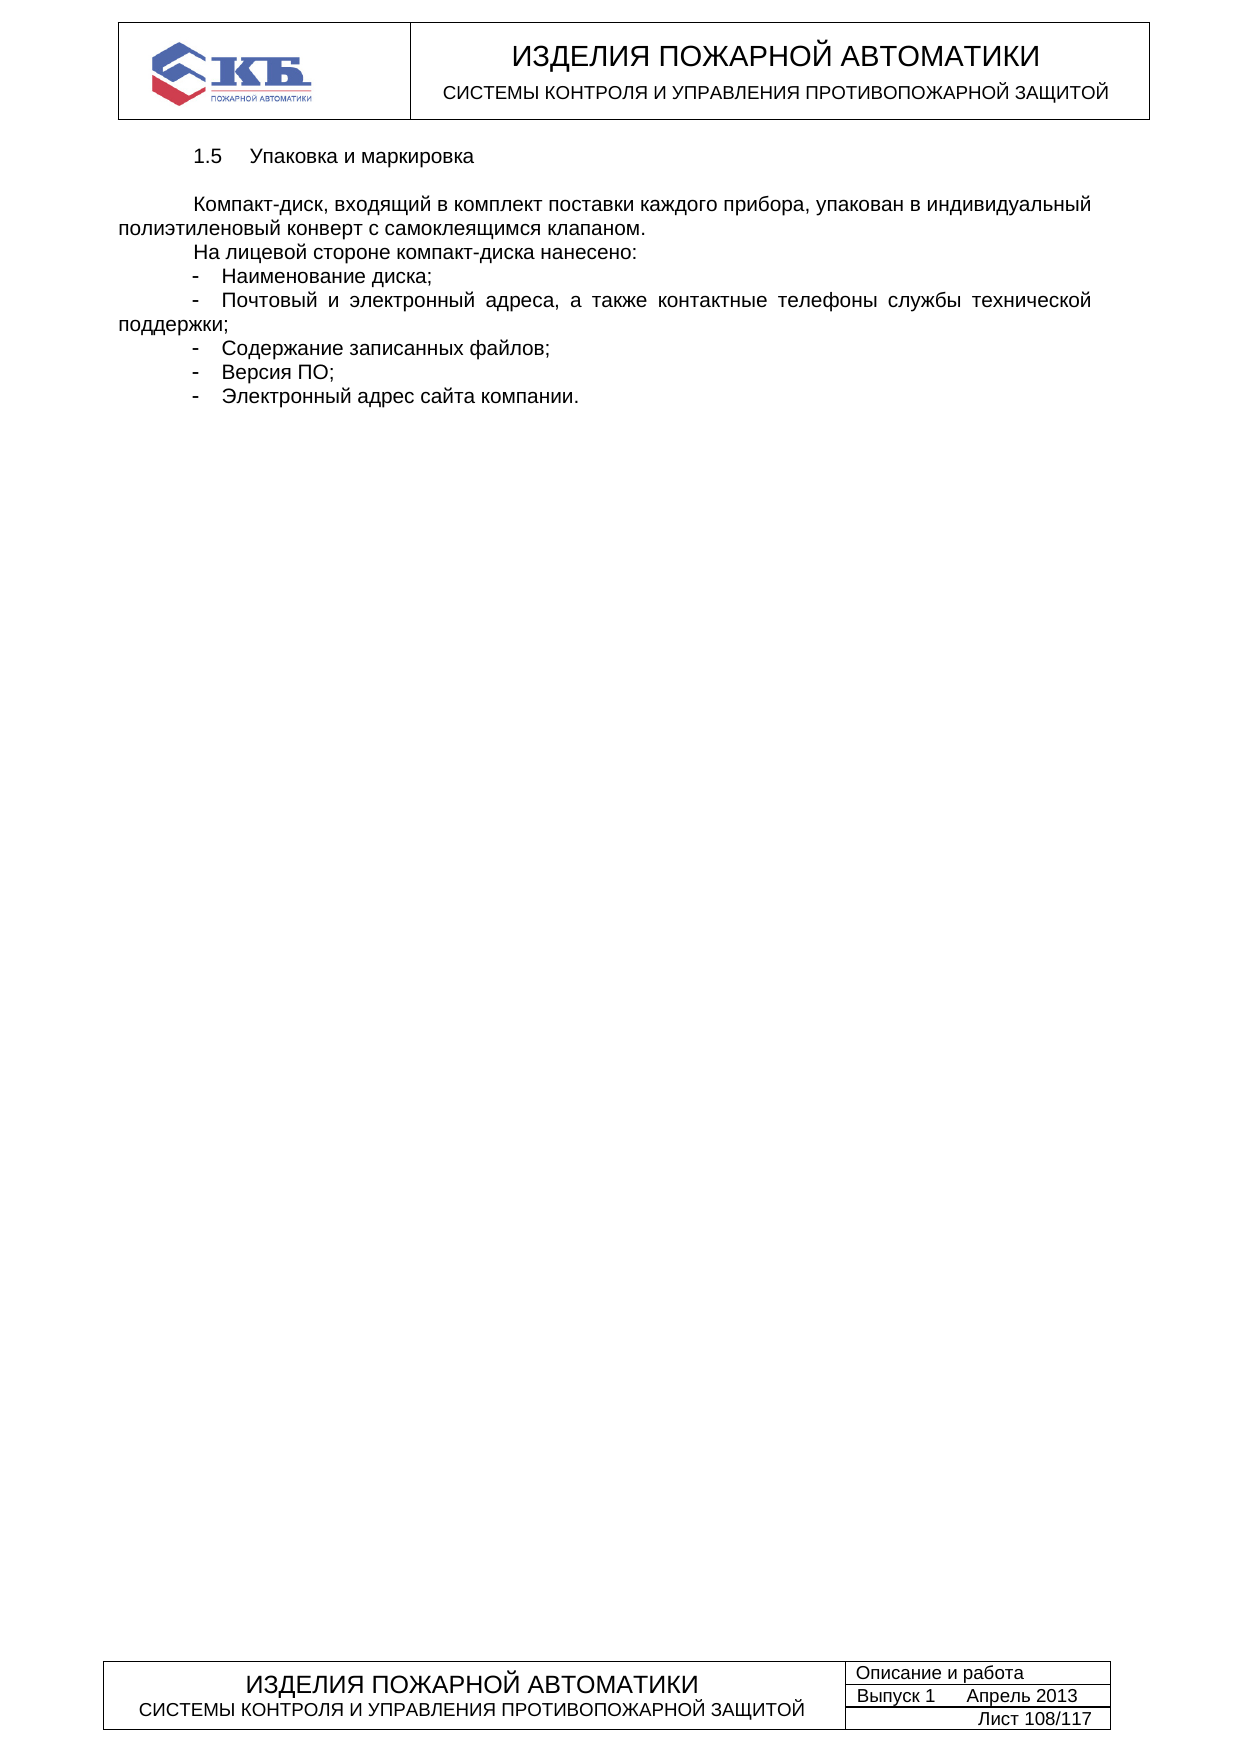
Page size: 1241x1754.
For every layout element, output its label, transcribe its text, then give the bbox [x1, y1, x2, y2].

list Наименование диска; [118, 264, 1092, 288]
list Электронный адрес сайта компании. [118, 384, 1092, 408]
picture [148, 34, 325, 115]
text На лицевой стороне компакт-диска нанесено: [118, 240, 1092, 264]
list Содержание записанных файлов; [118, 336, 1092, 360]
text Компакт-диск, входящий в комплект поставки каждого прибора, упакован в индивидуальный полиэтиленовый конверт с самоклеящимся клапаном. [118, 192, 1092, 240]
list Упаковка и маркировка [118, 144, 1092, 168]
list Версия ПО; [118, 360, 1092, 384]
list Почтовый и электронный адреса, а также контактные телефоны службы технической поддержки; [118, 288, 1092, 336]
